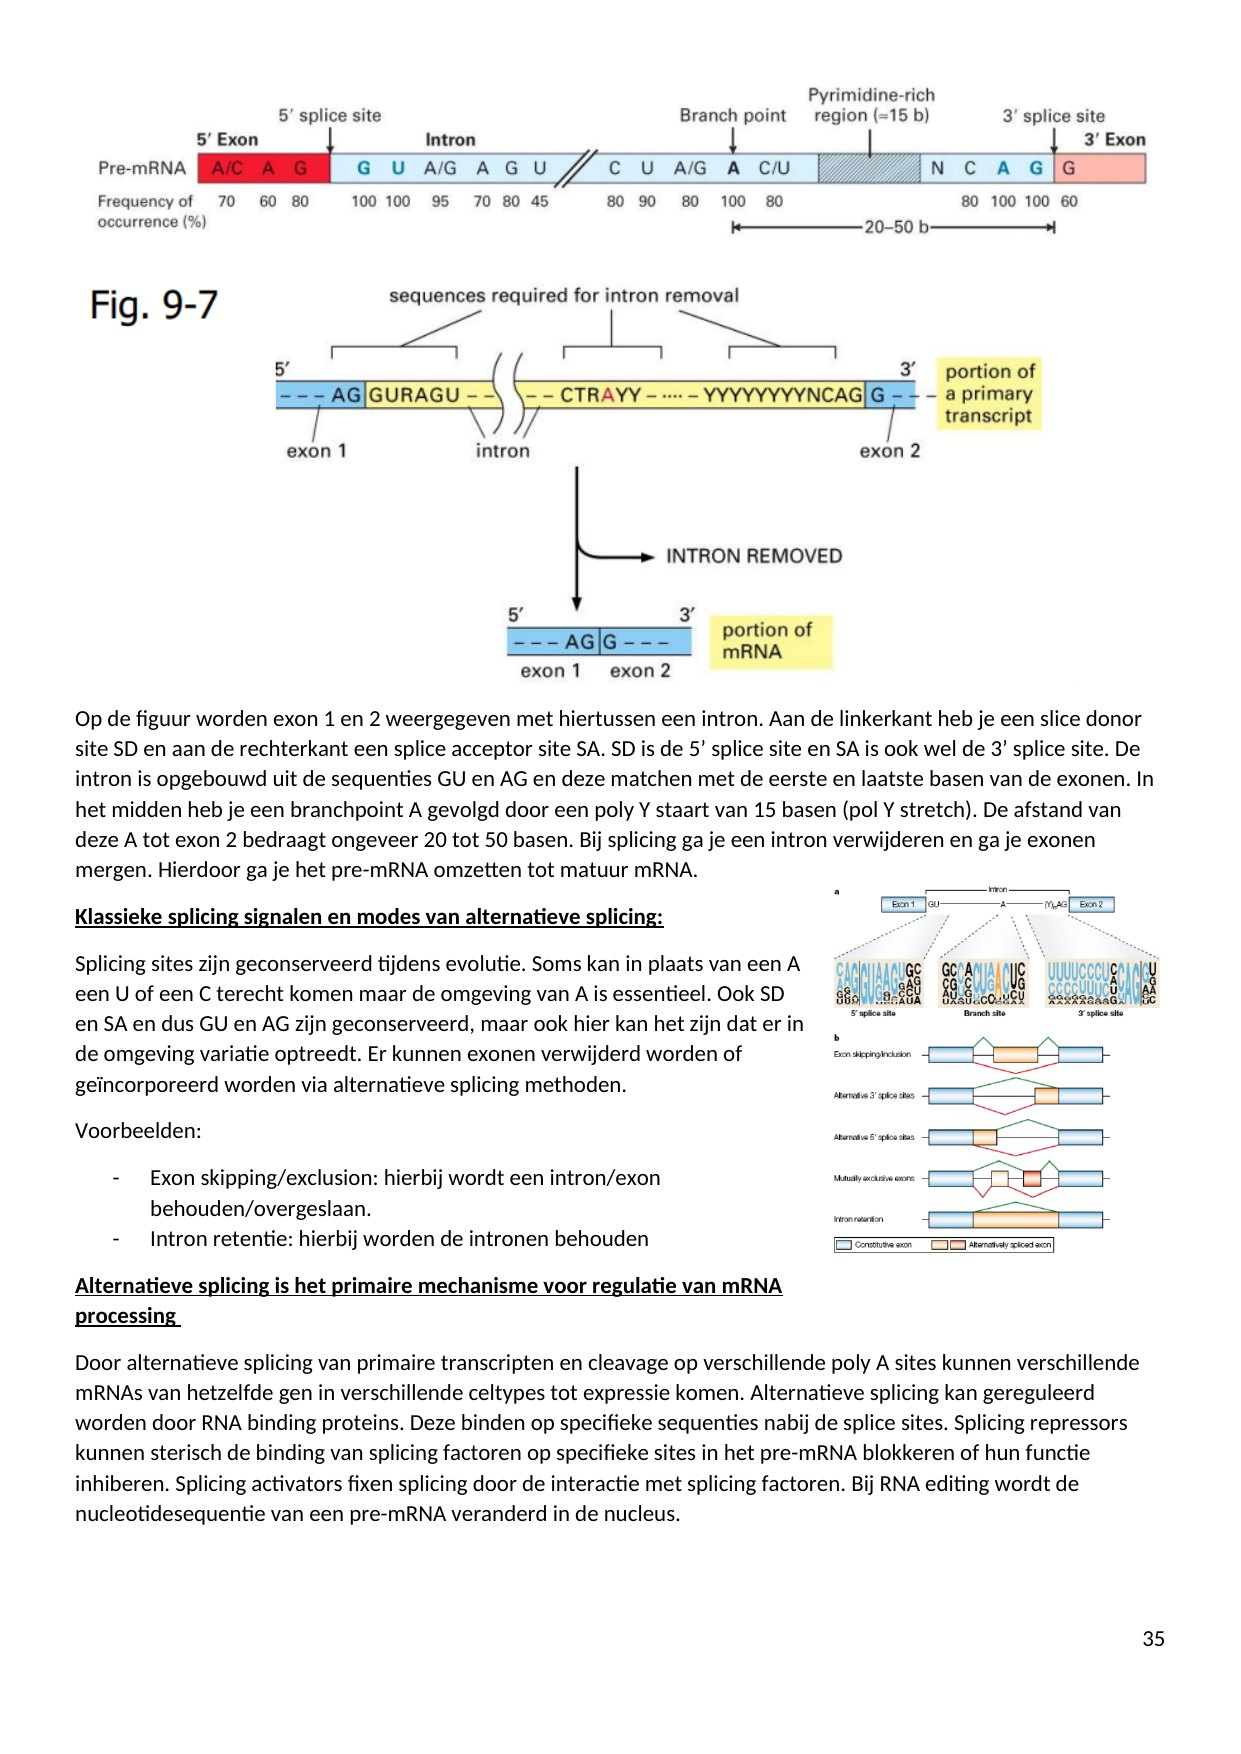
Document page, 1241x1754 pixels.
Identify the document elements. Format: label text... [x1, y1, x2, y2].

picture [828, 873, 1163, 1255]
text Voorbeelden: [75, 1117, 828, 1144]
list Exon skipping/exclusion: hierbij wordt een intron/exon behouden/overgeslaan. [112, 1163, 828, 1222]
picture [75, 75, 1166, 686]
text Alternatieve splicing is het primaire mechanisme voor regulatie van mRNA processing [75, 1271, 1165, 1329]
list Intron retentie: hierbij worden de intronen behouden [112, 1224, 828, 1252]
text Klassieke splicing signalen en modes van alternatieve splicing: [75, 902, 828, 930]
text Splicing sites zijn geconserveerd tijdens evolutie. Soms kan in plaats van een A een U of een C terecht komen maar de omgeving van A is essentieel. Ook SD en SA en dus GU en AG zijn geconserveerd, maar ook hier kan het zijn dat er in de omgeving variatie optreedt. Er kunnen exonen verwijderd worden of geïncorporeerd worden via alternatieve splicing methoden. [75, 949, 828, 1098]
text Op de figuur worden exon 1 en 2 weergegeven met hiertussen een intron. Aan de linkerkant heb je een slice donor site SD en aan de rechterkant een splice acceptor site SA. SD is de 5’ splice site en SA is ook wel de 3’ splice site. De intron is opgebouwd uit de sequenties GU en AG en deze matchen met de eerste en laatste basen van de exonen. In het midden heb je een branchpoint A gevolgd door een poly Y staart van 15 basen (pol Y stretch). De afstand van deze A tot exon 2 bedraagt ongeveer 20 tot 50 basen. Bij splicing ga je een intron verwijderen en ga je exonen mergen. Hierdoor ga je het pre-mRNA omzetten tot matuur mRNA. [75, 704, 1165, 883]
text Door alternatieve splicing van primaire transcripten en cleavage op verschillende poly A sites kunnen verschillende mRNAs van hetzelfde gen in verschillende celtypes tot expressie komen. Alternatieve splicing kan gereguleerd worden door RNA binding proteins. Deze binden op specifieke sequenties nabij de splice sites. Splicing repressors kunnen sterisch de binding van splicing factoren op specifieke sites in het pre-mRNA blokkeren of hun functie inhiberen. Splicing activators fixen splicing door de interactie met splicing factoren. Bij RNA editing wordt de nucleotidesequentie van een pre-mRNA veranderd in de nucleus. [75, 1348, 1165, 1527]
